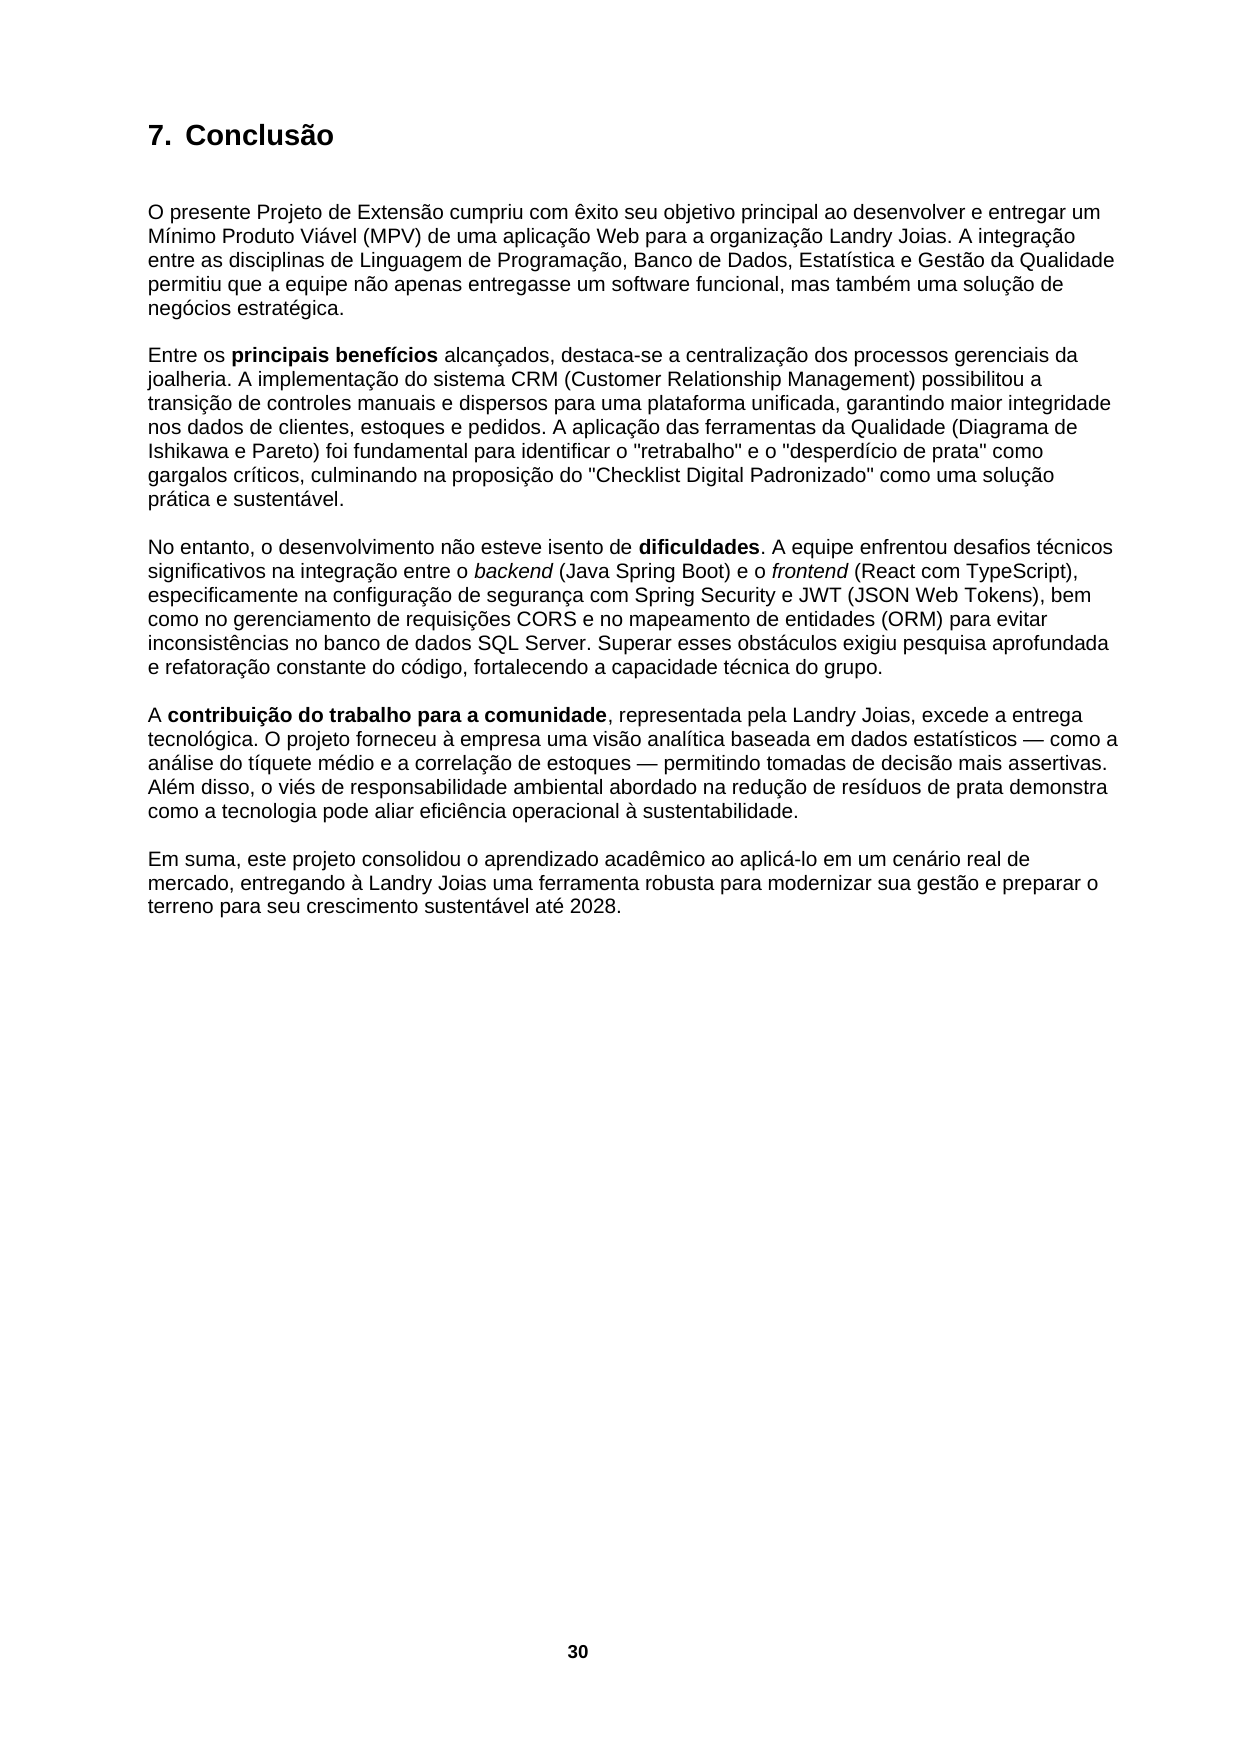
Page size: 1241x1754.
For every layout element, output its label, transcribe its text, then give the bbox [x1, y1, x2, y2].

text No entanto, o desenvolvimento não esteve isento de dificuldades. A equipe enfrentou desafios técnicos significativos na integração entre o backend (Java Spring Boot) e o frontend (React com TypeScript), especificamente na configuração de segurança com Spring Security e JWT (JSON Web Tokens), bem como no gerenciamento de requisições CORS e no mapeamento de entidades (ORM) para evitar inconsistências no banco de dados SQL Server. Superar esses obstáculos exigiu pesquisa aprofundada e refatoração constante do código, fortalecendo a capacidade técnica do grupo. [148, 535, 1122, 679]
text Entre os principais benefícios alcançados, destaca-se a centralização dos processos gerenciais da joalheria. A implementação do sistema CRM (Customer Relationship Management) possibilitou a transição de controles manuais e dispersos para uma plataforma unificada, garantindo maior integridade nos dados de clientes, estoques e pedidos. A aplicação das ferramentas da Qualidade (Diagrama de Ishikawa e Pareto) foi fundamental para identificar o "retrabalho" e o "desperdício de prata" como gargalos críticos, culminando na proposição do "Checklist Digital Padronizado" como uma solução prática e sustentável. [148, 343, 1122, 511]
text O presente Projeto de Extensão cumpriu com êxito seu objetivo principal ao desenvolver e entregar um Mínimo Produto Viável (MPV) de uma aplicação Web para a organização Landry Joias. A integração entre as disciplinas de Linguagem de Programação, Banco de Dados, Estatística e Gestão da Qualidade permitiu que a equipe não apenas entregasse um software funcional, mas também uma solução de negócios estratégica. [148, 199, 1122, 319]
subtitle Conclusão [148, 118, 1122, 152]
text Em suma, este projeto consolidou o aprendizado acadêmico ao aplicá-lo em um cenário real de mercado, entregando à Landry Joias uma ferramenta robusta para modernizar sua gestão e preparar o terreno para seu crescimento sustentável até 2028. [148, 846, 1122, 918]
text A contribuição do trabalho para a comunidade, representada pela Landry Joias, excede a entrega tecnológica. O projeto forneceu à empresa uma visão analítica baseada em dados estatísticos — como a análise do tíquete médio e a correlação de estoques — permitindo tomadas de decisão mais assertivas. Além disso, o viés de responsabilidade ambiental abordado na redução de resíduos de prata demonstra como a tecnologia pode aliar eficiência operacional à sustentabilidade. [148, 703, 1122, 822]
